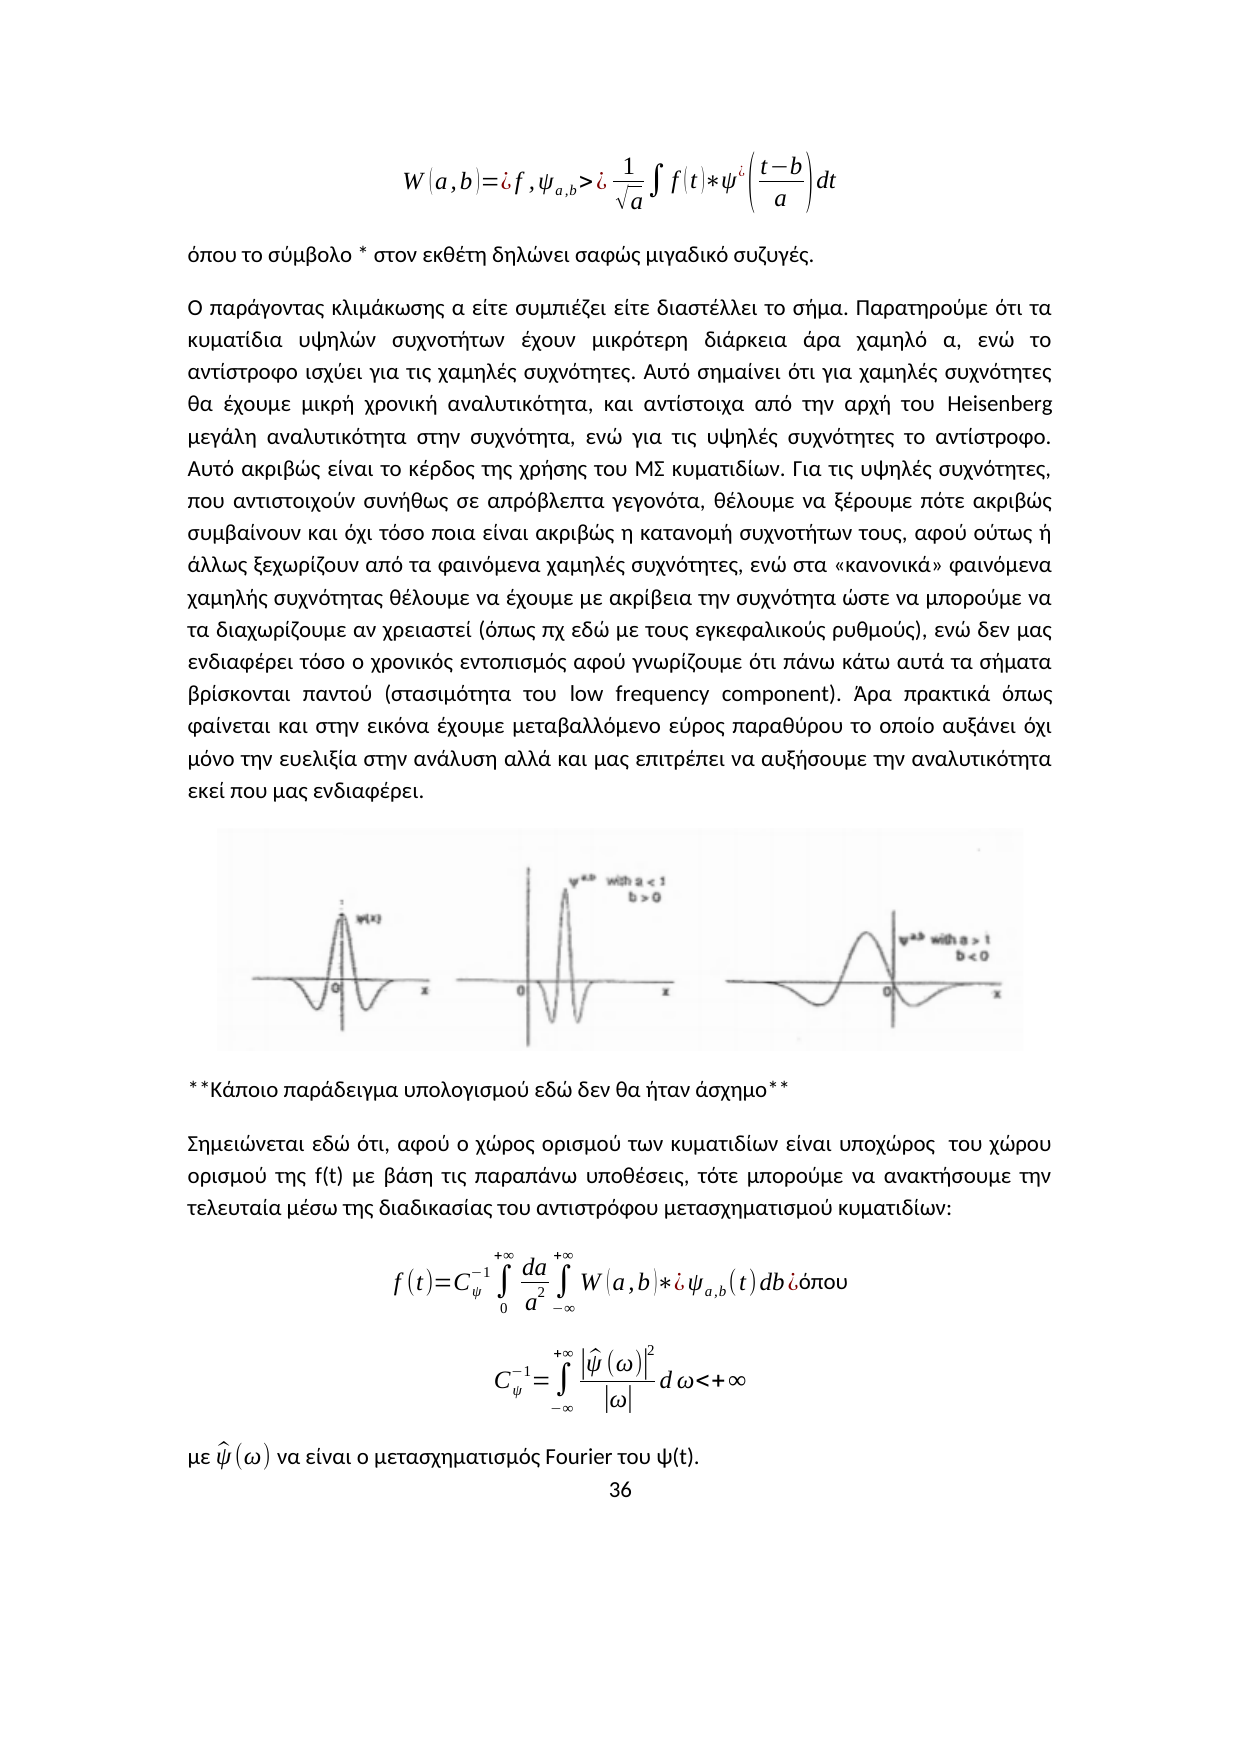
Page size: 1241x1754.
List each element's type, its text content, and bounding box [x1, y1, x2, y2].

text όπου το σύμβολο * στον εκθέτη δηλώνει σαφώς μιγαδικό συζυγές. [187, 240, 1053, 268]
text Ο παράγοντας κλιμάκωσης α είτε συμπιέζει είτε διαστέλλει το σήμα. Παρατηρούμε ότι τα κυματίδια υψηλών συχνοτήτων έχουν μικρότερη διάρκεια άρα χαμηλό α, ενώ το αντίστροφο ισχύει για τις χαμηλές συχνότητες. Αυτό σημαίνει ότι για χαμηλές συχνότητες θα έχουμε μικρή χρονική αναλυτικότητα, και αντίστοιχα από την αρχή του Heisenberg μεγάλη αναλυτικότητα στην συχνότητα, ενώ για τις υψηλές συχνότητες το αντίστροφο. Αυτό ακριβώς είναι το κέρδος της χρήσης του ΜΣ κυματιδίων. Για τις υψηλές συχνότητες, που αντιστοιχούν συνήθως σε απρόβλεπτα γεγονότα, θέλουμε να ξέρουμε πότε ακριβώς συμβαίνουν και όχι τόσο ποια είναι ακριβώς η κατανομή συχνοτήτων τους, αφού ούτως ή άλλως ξεχωρίζουν από τα φαινόμενα χαμηλές συχνότητες, ενώ στα «κανονικά» φαινόμενα χαμηλής συχνότητας θέλουμε να έχουμε με ακρίβεια την συχνότητα ώστε να μπορούμε να τα διαχωρίζουμε αν χρειαστεί (όπως πχ εδώ με τους εγκεφαλικούς ρυθμούς), ενώ δεν μας ενδιαφέρει τόσο ο χρονικός εντοπισμός αφού γνωρίζουμε ότι πάνω κάτω αυτά τα σήματα βρίσκονται παντού (στασιμότητα του low frequency component). Άρα πρακτικά όπως φαίνεται και στην εικόνα έχουμε μεταβαλλόμενο εύρος παραθύρου το οποίο αυξάνει όχι μόνο την ευελιξία στην ανάλυση αλλά και μας επιτρέπει να αυξήσουμε την αναλυτικότητα εκεί που μας ενδιαφέρει. [187, 293, 1053, 804]
text όπου [187, 1246, 1053, 1317]
text με να είναι ο μετασχηματισμός Fourier του ψ(t). [187, 1441, 1053, 1472]
picture [217, 828, 1024, 1051]
text Σημειώνεται εδώ ότι, αφού ο χώρος ορισμού των κυματιδίων είναι υποχώρος του χώρου ορισμού της f(t) με βάση τις παραπάνω υποθέσεις, τότε μπορούμε να ανακτήσουμε την τελευταία μέσω της διαδικασίας του αντιστρόφου μετασχηματισμού κυματιδίων: [187, 1129, 1053, 1221]
text **Κάποιο παράδειγμα υπολογισμού εδώ δεν θα ήταν άσχημο** [187, 1076, 1053, 1104]
